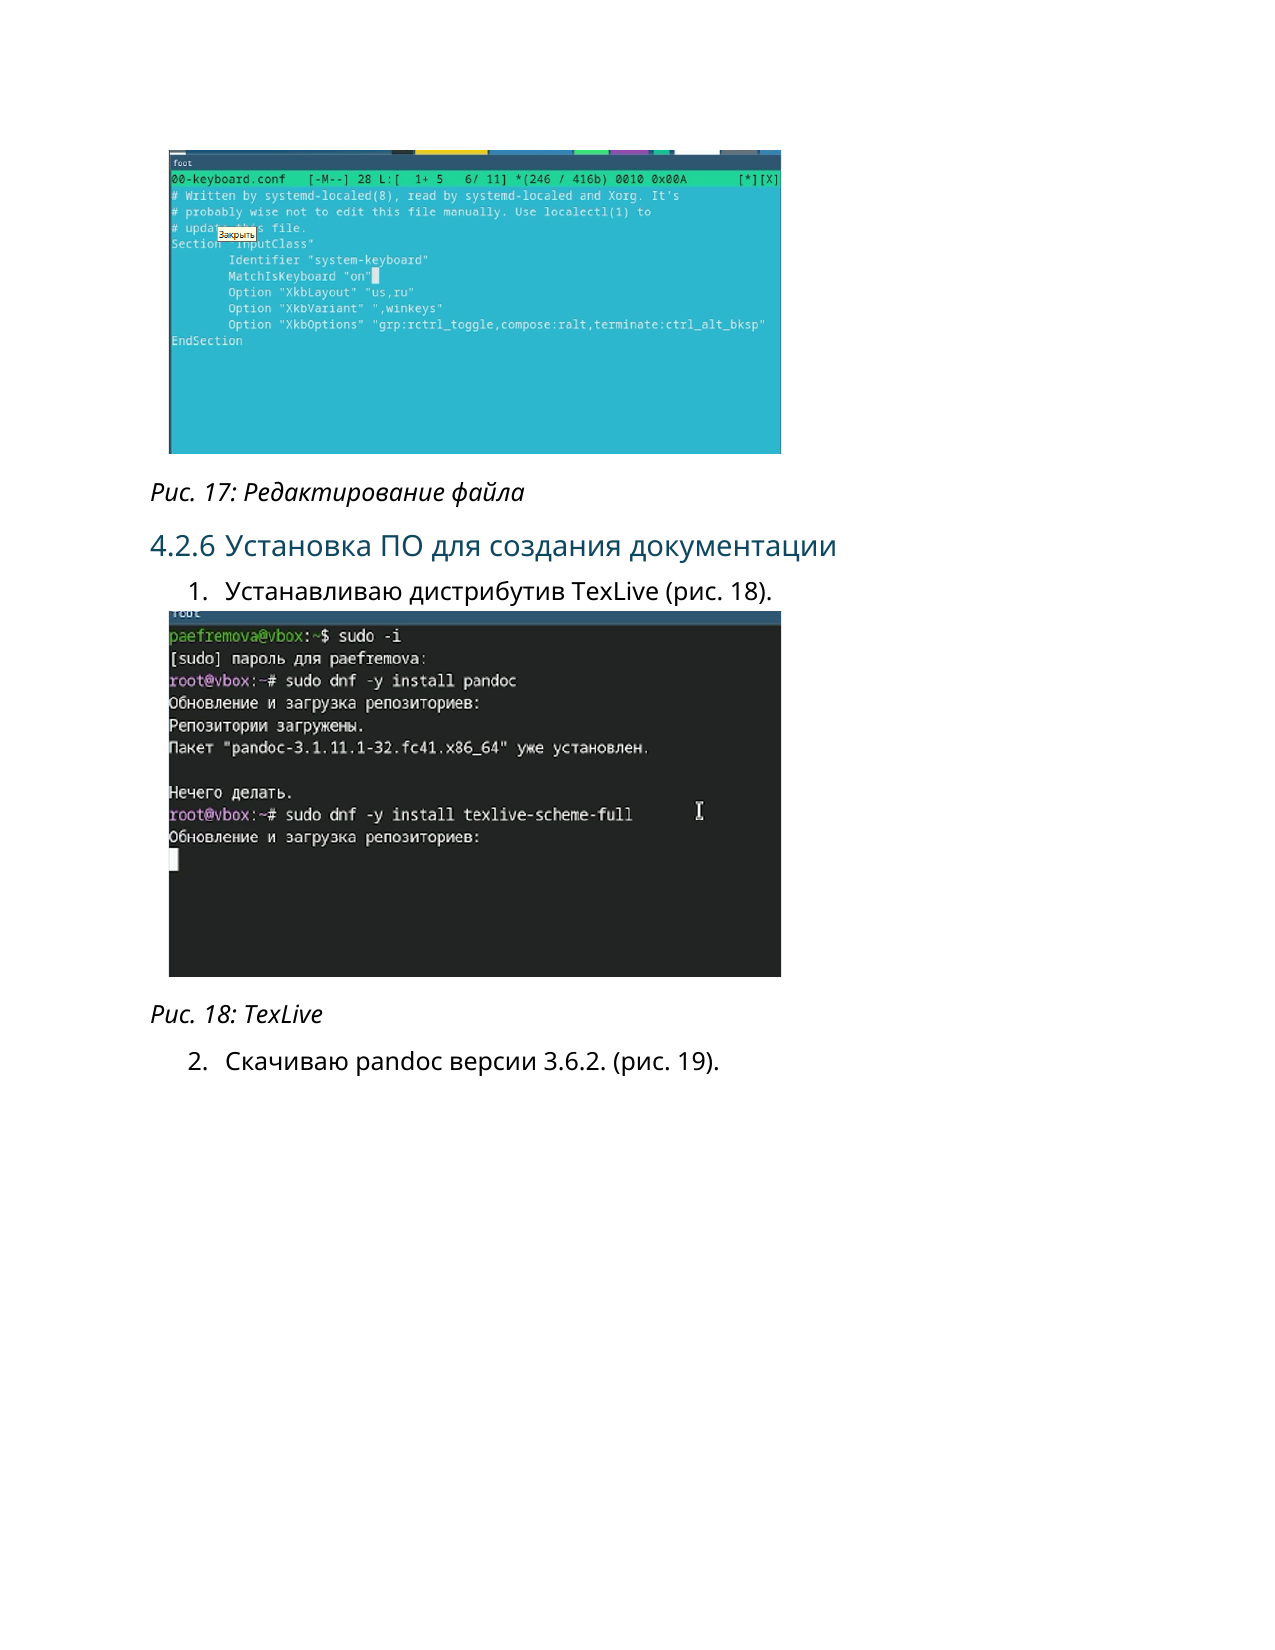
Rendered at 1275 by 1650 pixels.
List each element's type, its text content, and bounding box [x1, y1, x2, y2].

picture [168, 611, 782, 977]
text Рис. 17: Редактирование файла [150, 475, 1125, 509]
list Устанавливаю дистрибутив TexLive (рис. 18). [187, 574, 1125, 608]
text Рис. 18: TexLive [150, 997, 1125, 1031]
subtitle 4.2.6 Установка ПО для создания документации [150, 526, 1125, 565]
picture [168, 150, 782, 454]
list Скачиваю pandoc версии 3.6.2. (рис. 19). [187, 1043, 1125, 1078]
